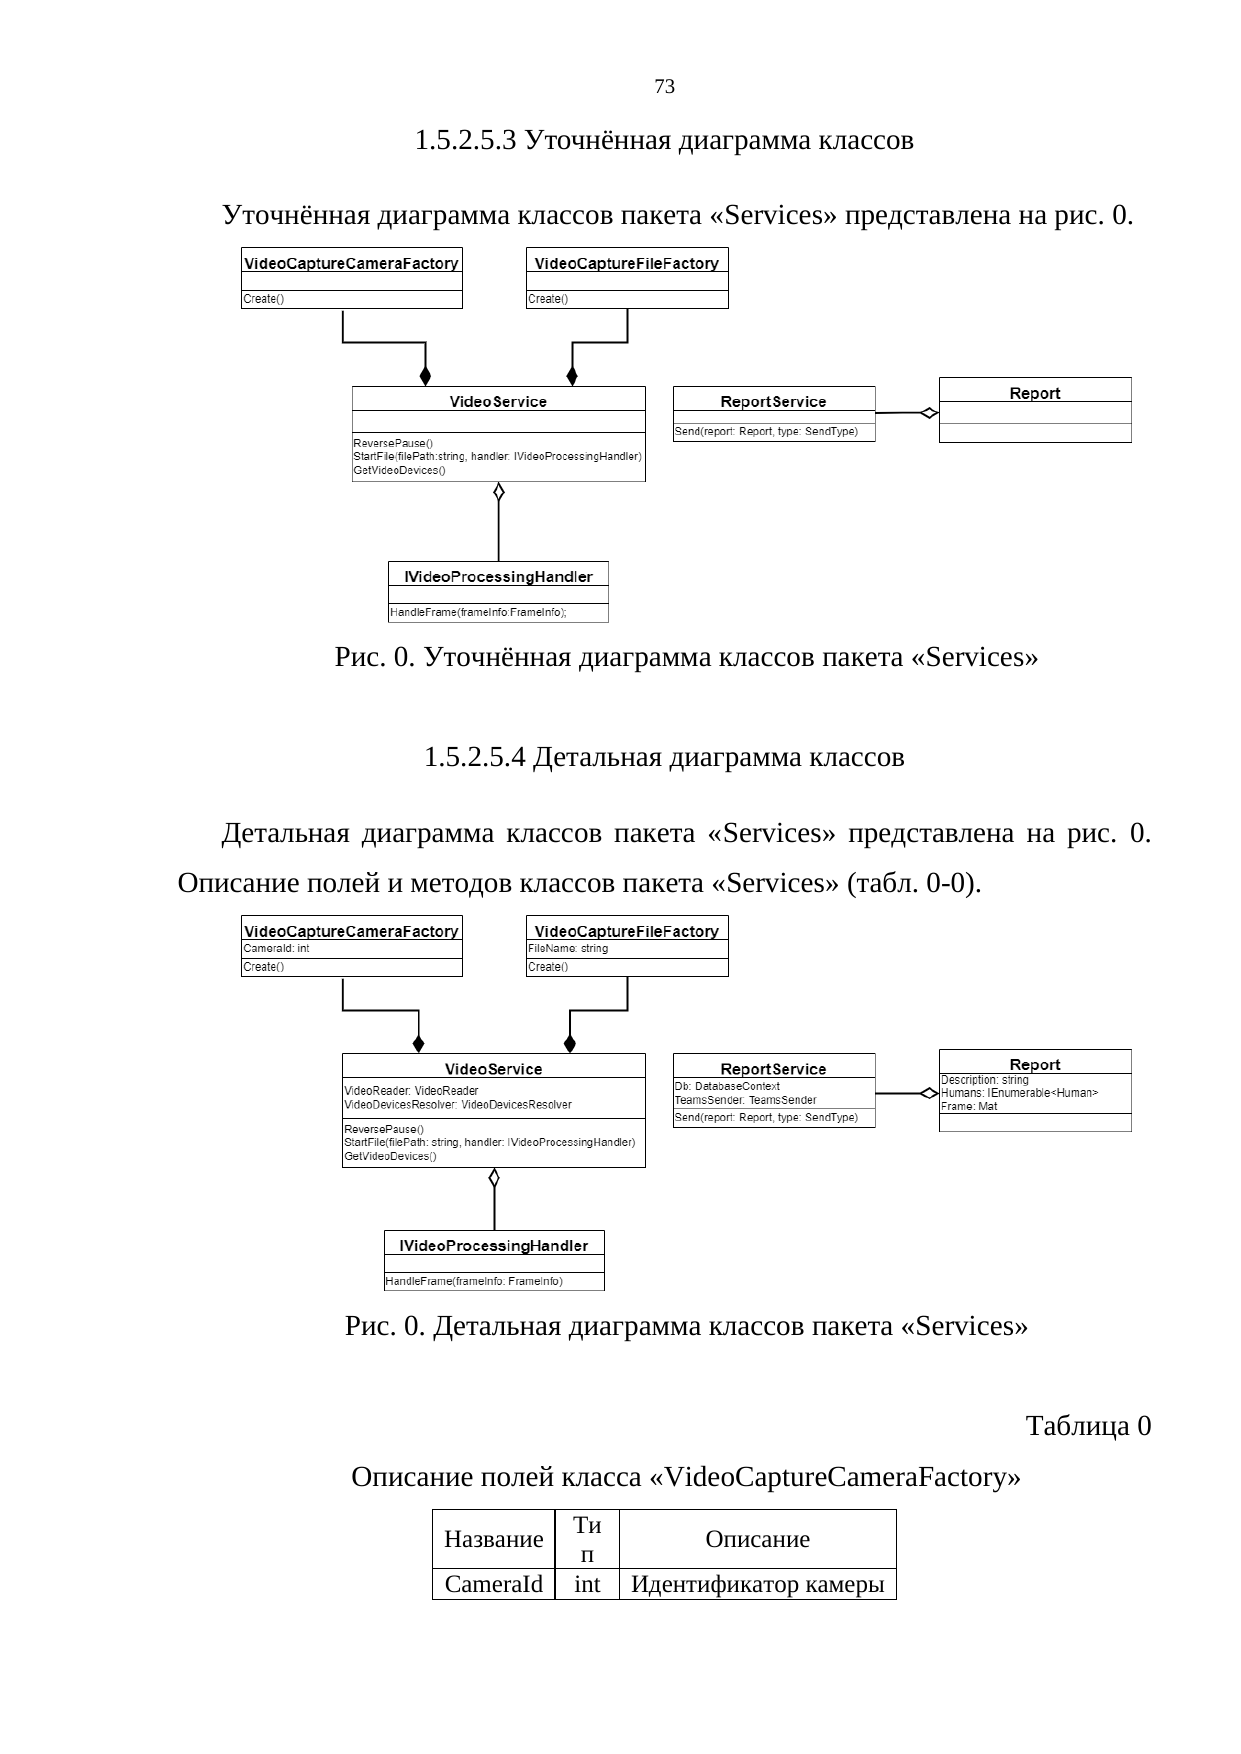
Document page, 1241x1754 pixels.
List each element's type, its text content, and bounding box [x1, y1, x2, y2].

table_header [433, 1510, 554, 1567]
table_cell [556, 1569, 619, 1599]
text 1.5.2.5.4 Детальная диаграмма классов [177, 739, 1152, 773]
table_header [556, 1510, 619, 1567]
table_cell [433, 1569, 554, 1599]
text 1.5.2.5.3 Уточнённая диаграмма классов [177, 122, 1152, 155]
text Рис. 0. Уточнённая диаграмма классов пакета «Services» [177, 639, 1152, 672]
text Рис. 0. Детальная диаграмма классов пакета «Services» [177, 1308, 1152, 1341]
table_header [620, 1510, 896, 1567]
text Уточнённая диаграмма классов пакета «Services» представлена на рис. 0. [177, 197, 1152, 231]
text Таблица 0 [177, 1408, 1152, 1442]
text Детальная диаграмма классов пакета «Services» представлена на рис. 0. Описание полей и методов классов пакета «Services» (табл. 0-0). [177, 815, 1152, 899]
picture [241, 915, 1132, 1291]
text Описание полей класса «VideoCaptureCameraFactory» [177, 1459, 1152, 1492]
picture [241, 247, 1132, 623]
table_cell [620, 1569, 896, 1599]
